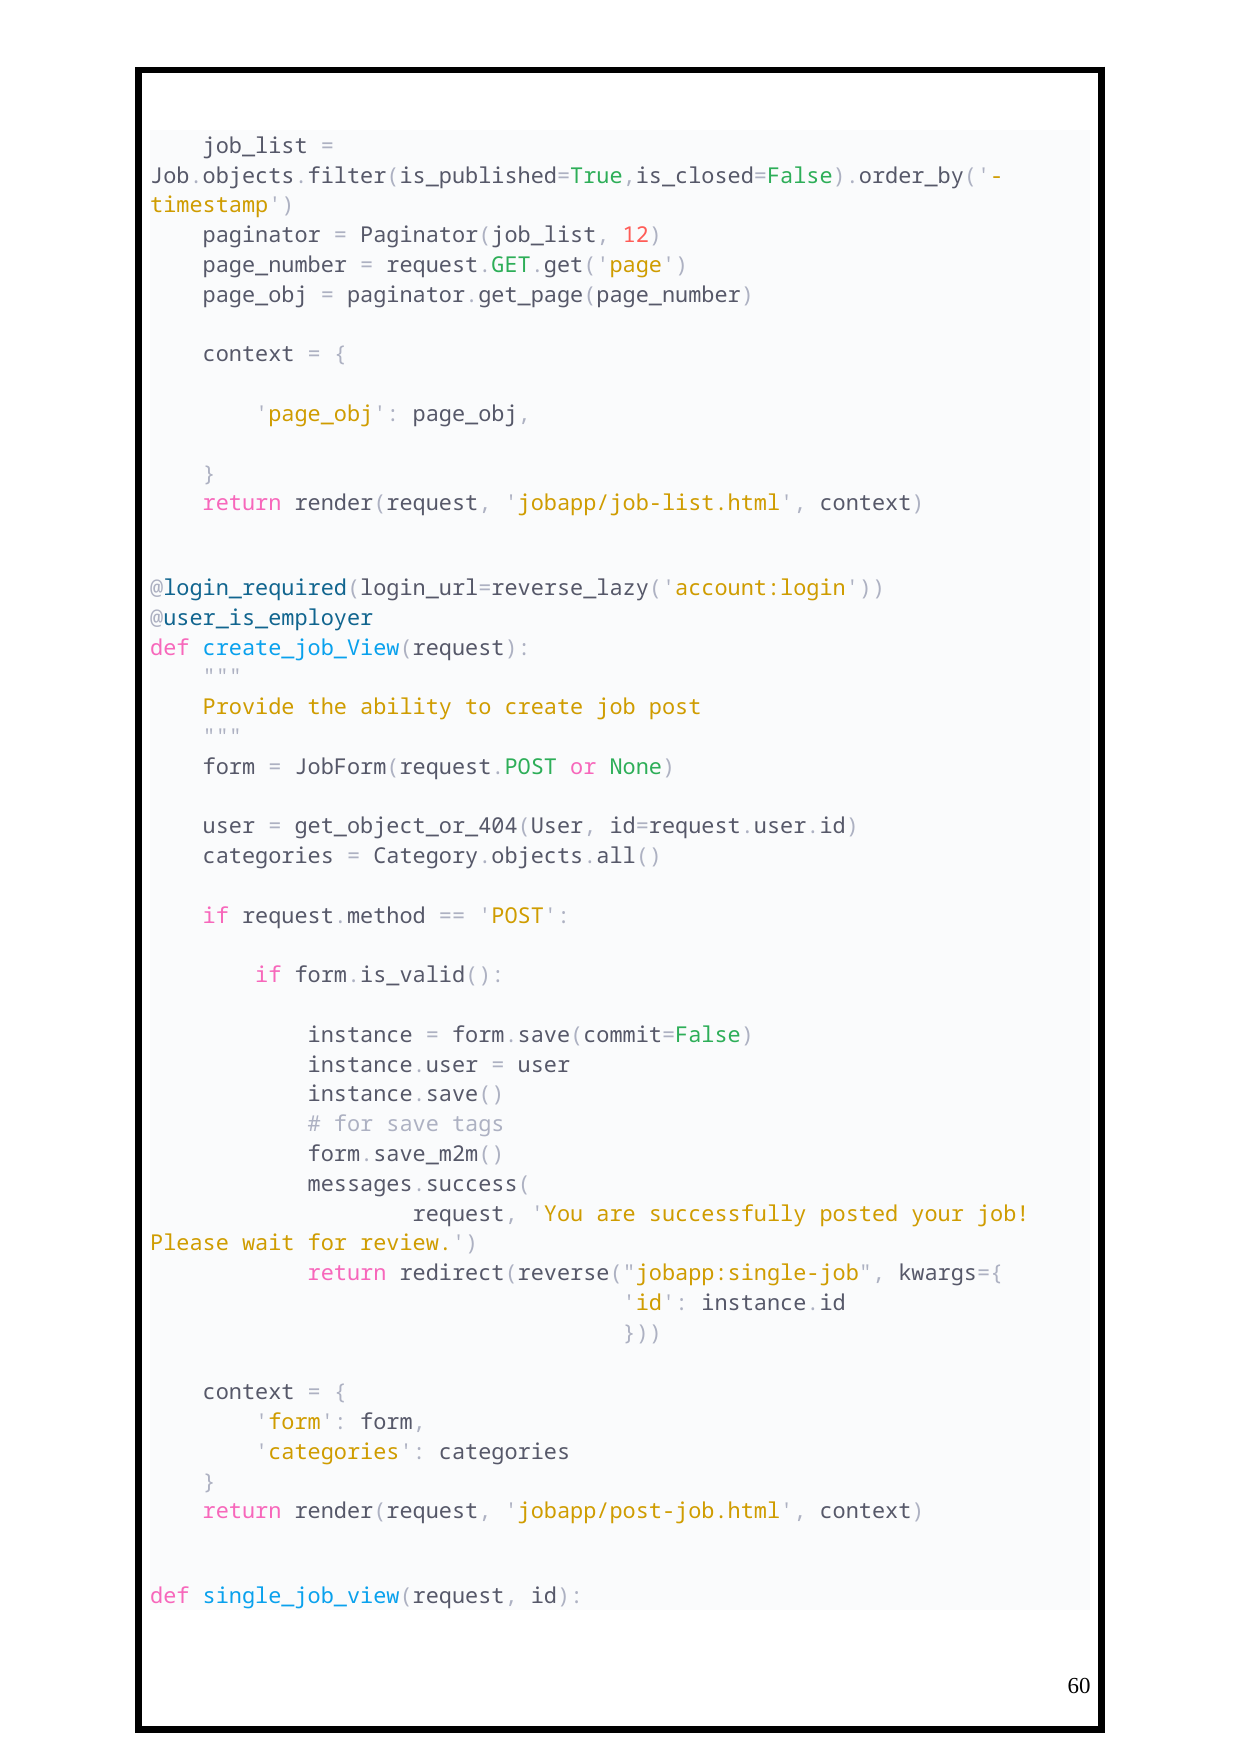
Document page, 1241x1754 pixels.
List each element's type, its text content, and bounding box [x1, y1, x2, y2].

text job_list = Job.objects.filter(is_published=True,is_closed=False).order_by('-timestamp') [150, 130, 1090, 219]
text def single_job_view(request, id): [150, 1580, 1090, 1610]
text instance.user = user [150, 1049, 1090, 1078]
text context = { [150, 338, 1090, 368]
text if form.is_valid(): [150, 959, 1090, 989]
text 'id': instance.id [150, 1287, 1090, 1317]
text 'page_obj': page_obj, [150, 398, 1090, 428]
text page_number = request.GET.get('page') [150, 249, 1090, 279]
text if request.method == 'POST': [150, 900, 1090, 929]
text form.save_m2m() [150, 1138, 1090, 1168]
text return render(request, 'jobapp/post-job.html', context) [150, 1496, 1090, 1525]
text 'form': form, [150, 1406, 1090, 1436]
text """ [150, 721, 1090, 751]
text """ [150, 661, 1090, 691]
text instance = form.save(commit=False) [150, 1019, 1090, 1049]
text } [150, 1466, 1090, 1496]
text request, 'You are successfully posted your job! Please wait for review.') [150, 1198, 1090, 1257]
text })) [150, 1317, 1090, 1347]
text instance.save() [150, 1078, 1090, 1108]
text Provide the ability to create job post [150, 691, 1090, 721]
text messages.success( [150, 1168, 1090, 1198]
text @login_required(login_url=reverse_lazy('account:login')) [150, 572, 1090, 602]
text @user_is_employer [150, 602, 1090, 632]
text paginator = Paginator(job_list, 12) [150, 219, 1090, 249]
text page_obj = paginator.get_page(page_number) [150, 279, 1090, 309]
text return render(request, 'jobapp/job-list.html', context) [150, 487, 1090, 517]
text form = JobForm(request.POST or None) [150, 751, 1090, 781]
text 'categories': categories [150, 1436, 1090, 1466]
text categories = Category.objects.all() [150, 840, 1090, 870]
text user = get_object_or_404(User, id=request.user.id) [150, 810, 1090, 840]
text } [150, 458, 1090, 487]
text context = { [150, 1376, 1090, 1406]
text return redirect(reverse("jobapp:single-job", kwargs={ [150, 1257, 1090, 1287]
text # for save tags [150, 1108, 1090, 1138]
text def create_job_View(request): [150, 632, 1090, 661]
